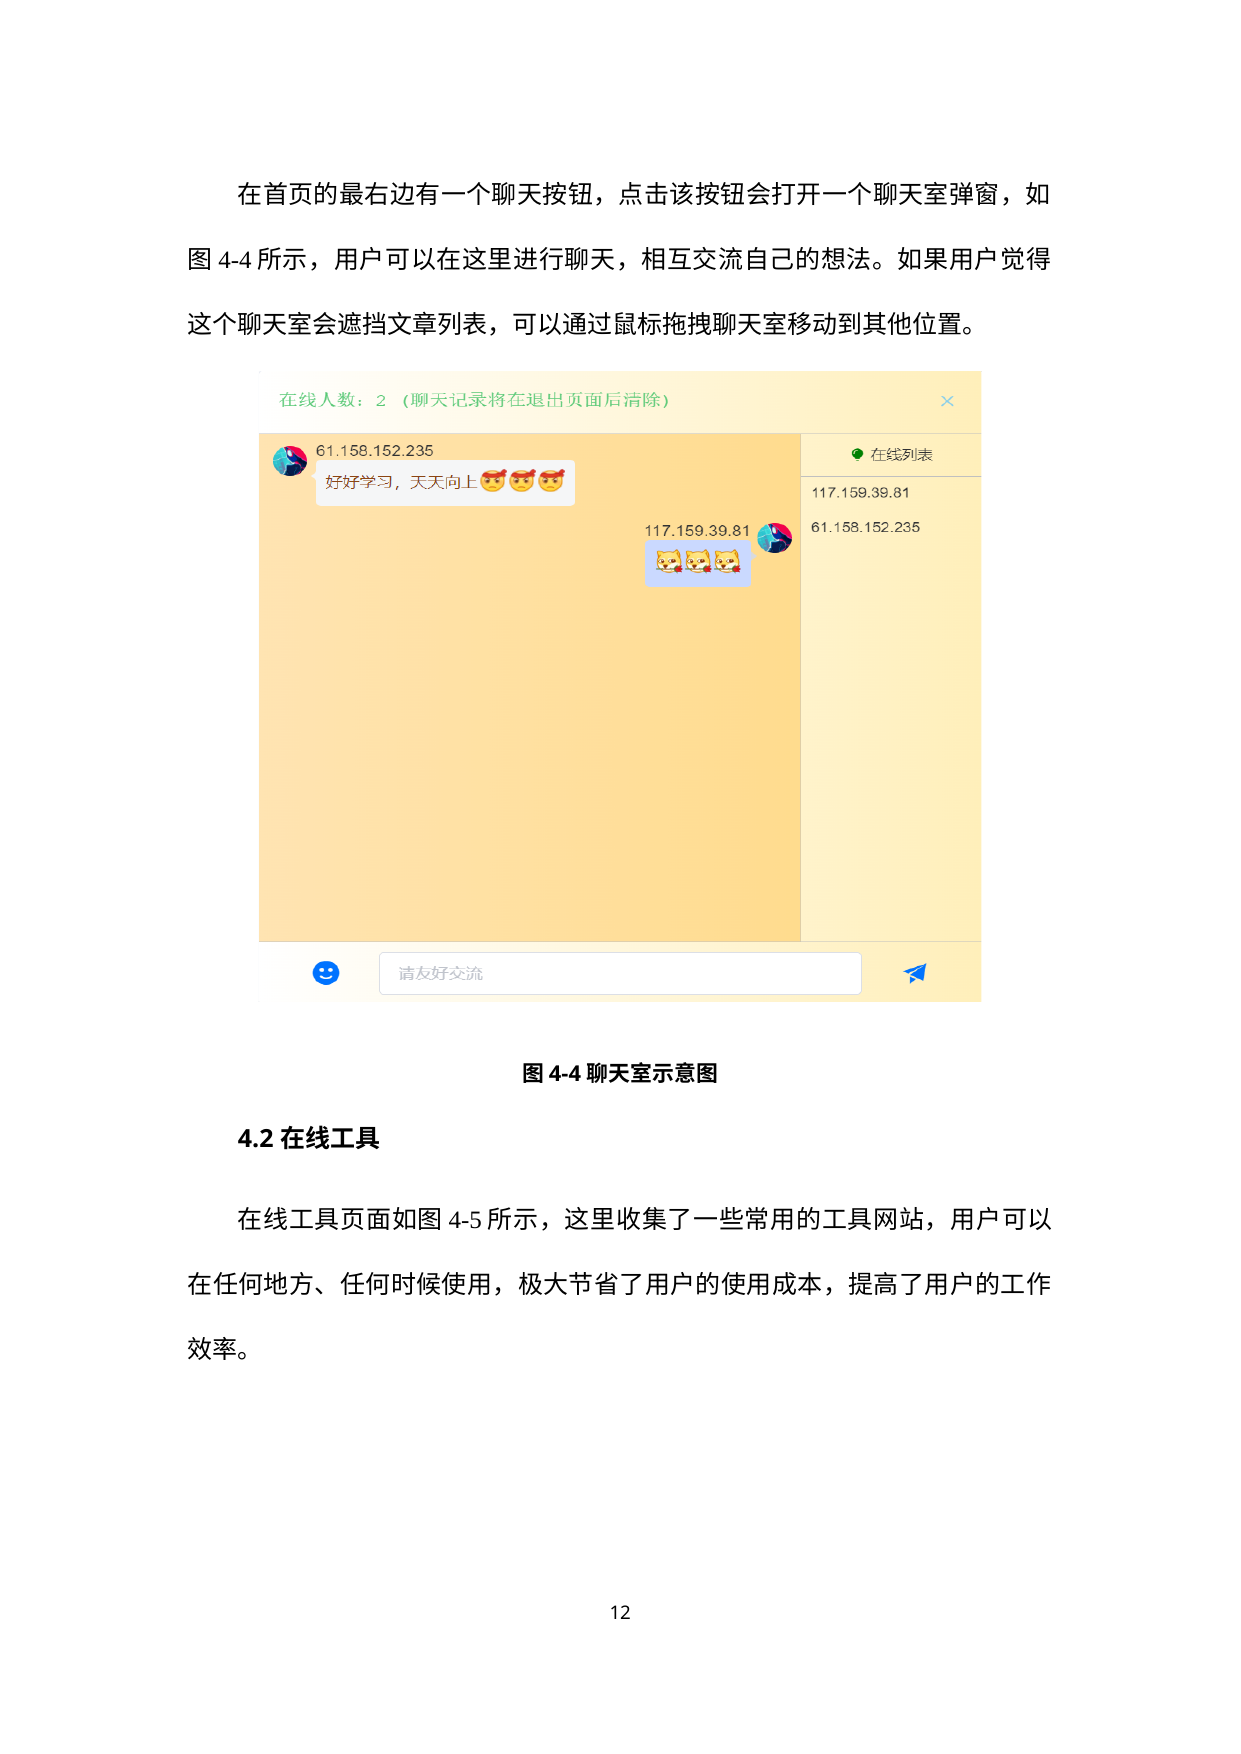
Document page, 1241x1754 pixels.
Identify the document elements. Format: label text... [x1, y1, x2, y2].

text 在线工具页面如图4-5所示，这里收集了一些常用的工具网站，用户可以在任何地方、任何时候使用，极大节省了用户的使用成本，提高了用户的工作效率。 [187, 1185, 1053, 1380]
picture [258, 371, 982, 1002]
text 图4-4 聊天室示意图 [187, 1055, 1053, 1088]
text 在首页的最右边有一个聊天按钮，点击该按钮会打开一个聊天室弹窗，如图4-4所示，用户可以在这里进行聊天，相互交流自己的想法。如果用户觉得这个聊天室会遮挡文章列表，可以通过鼠标拖拽聊天室移动到其他位置。 [187, 160, 1053, 355]
subtitle 4.2 在线工具 [187, 1104, 1053, 1169]
